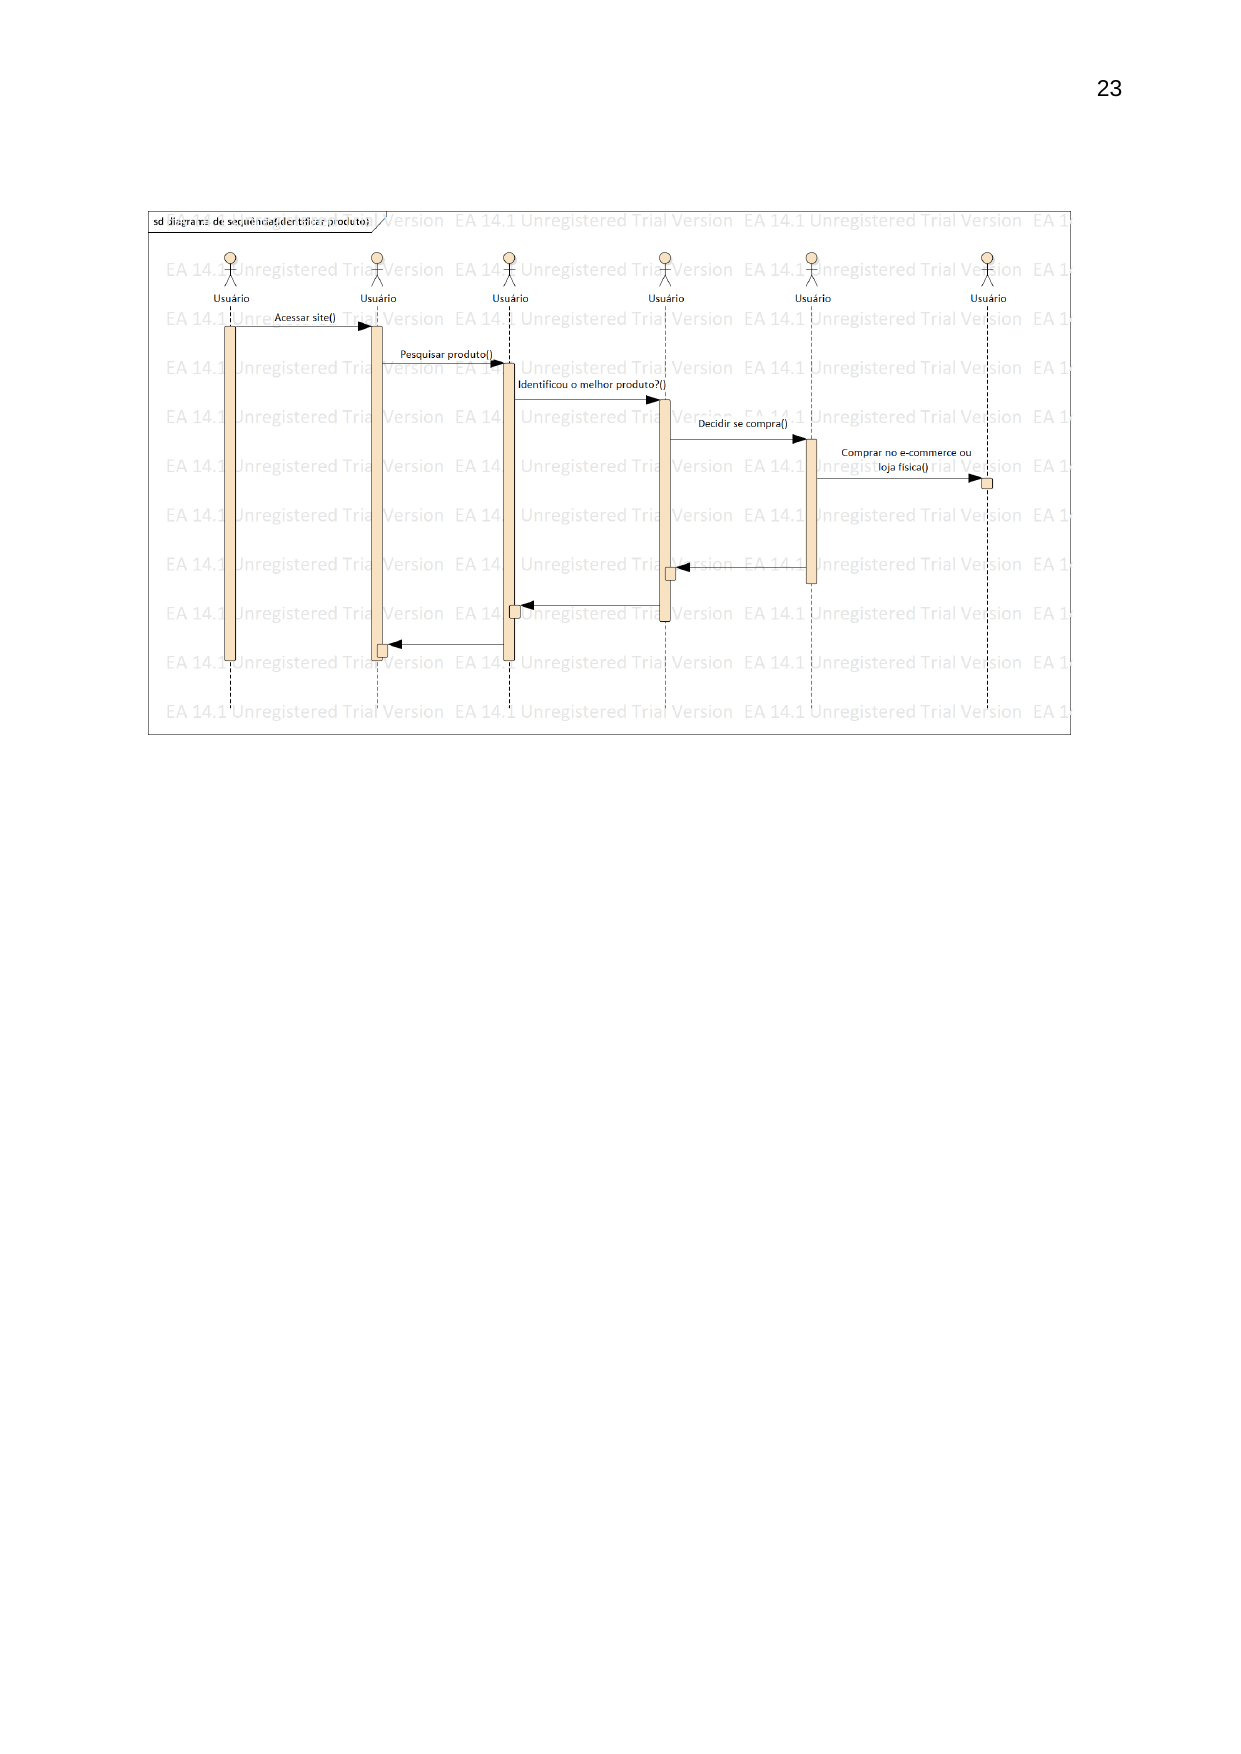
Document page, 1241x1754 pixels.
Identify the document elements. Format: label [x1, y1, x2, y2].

picture [141, 205, 1072, 737]
